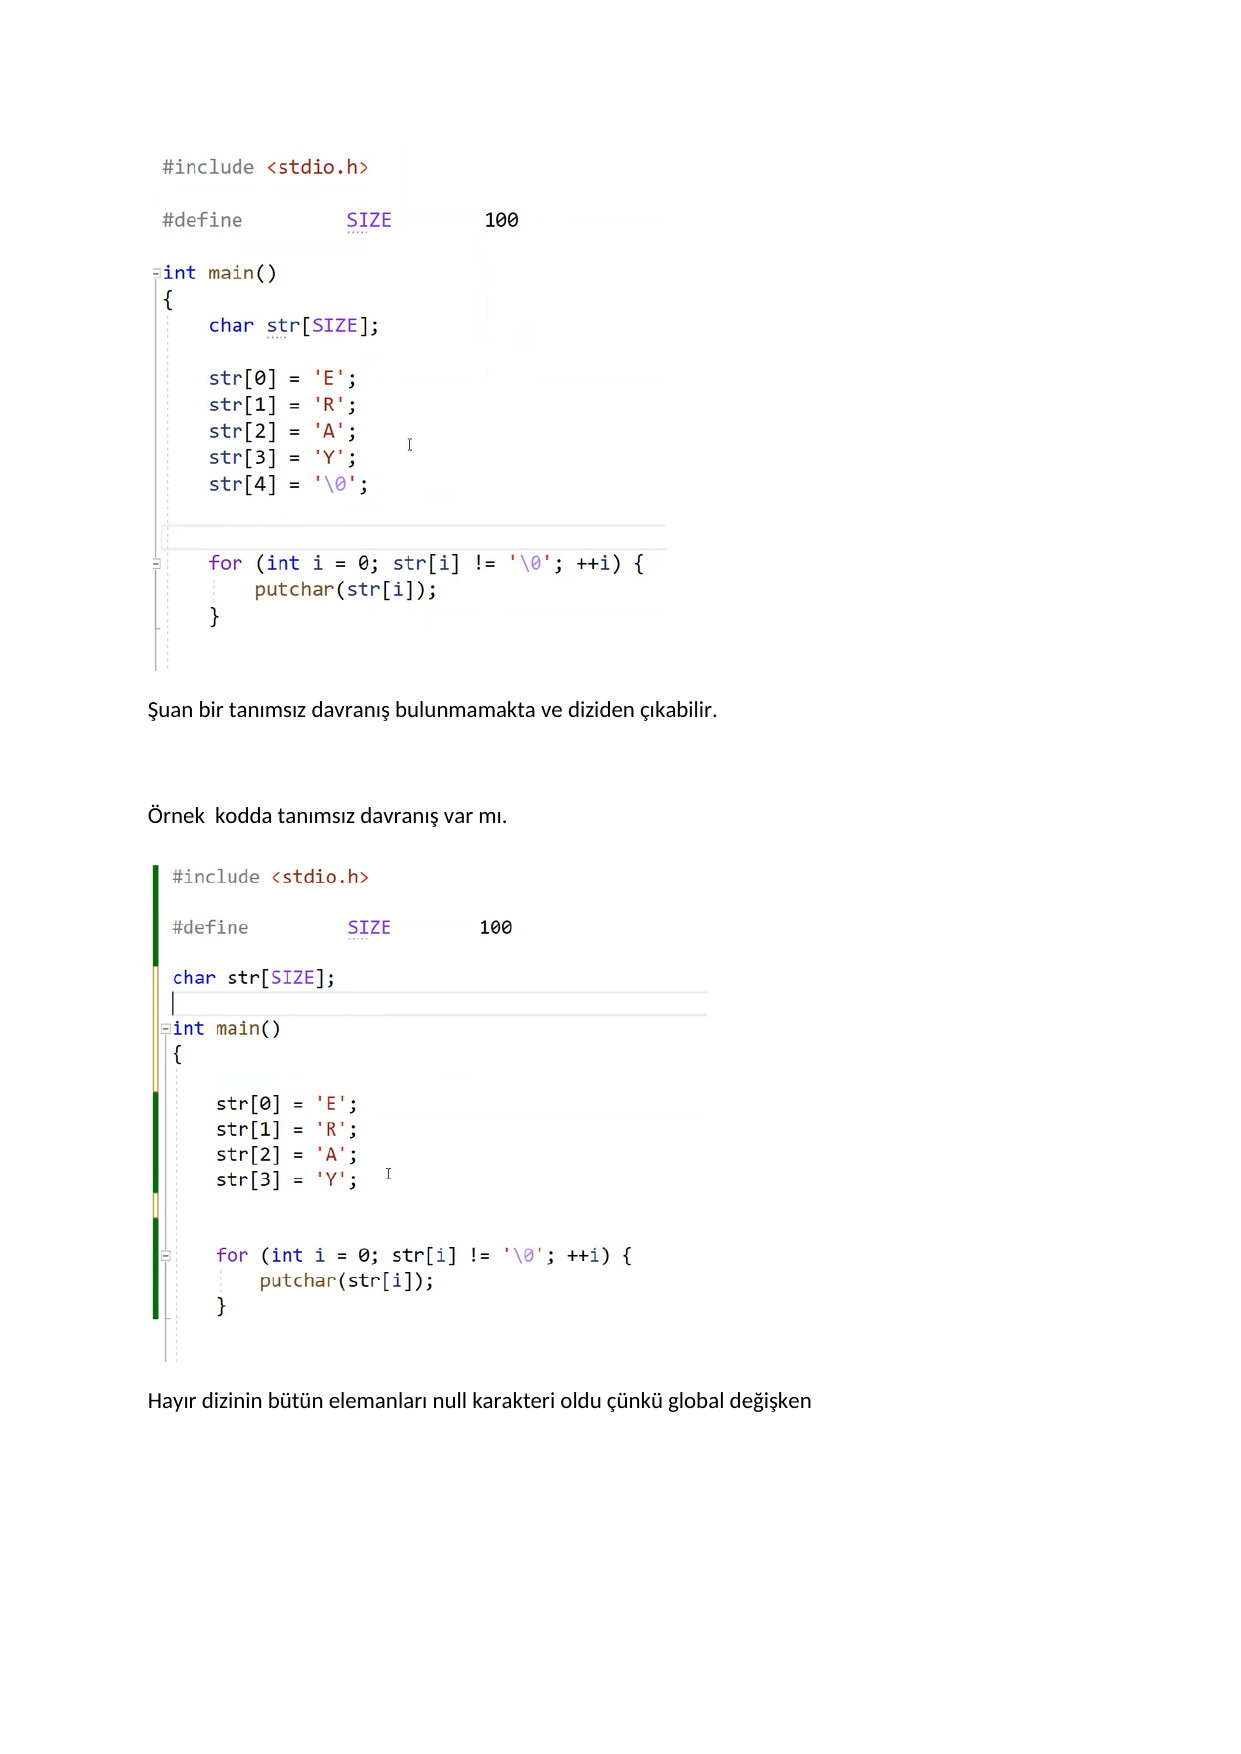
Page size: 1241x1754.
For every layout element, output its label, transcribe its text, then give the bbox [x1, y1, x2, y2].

text Şuan bir tanımsız davranış bulunmamakta ve diziden çıkabilir. [148, 695, 1093, 723]
text Örnek kodda tanımsız davranış var mı. [148, 801, 1093, 829]
picture [147, 854, 708, 1362]
picture [152, 147, 666, 671]
text Hayır dizinin bütün elemanları null karakteri oldu çünkü global değişken [148, 1386, 1093, 1414]
